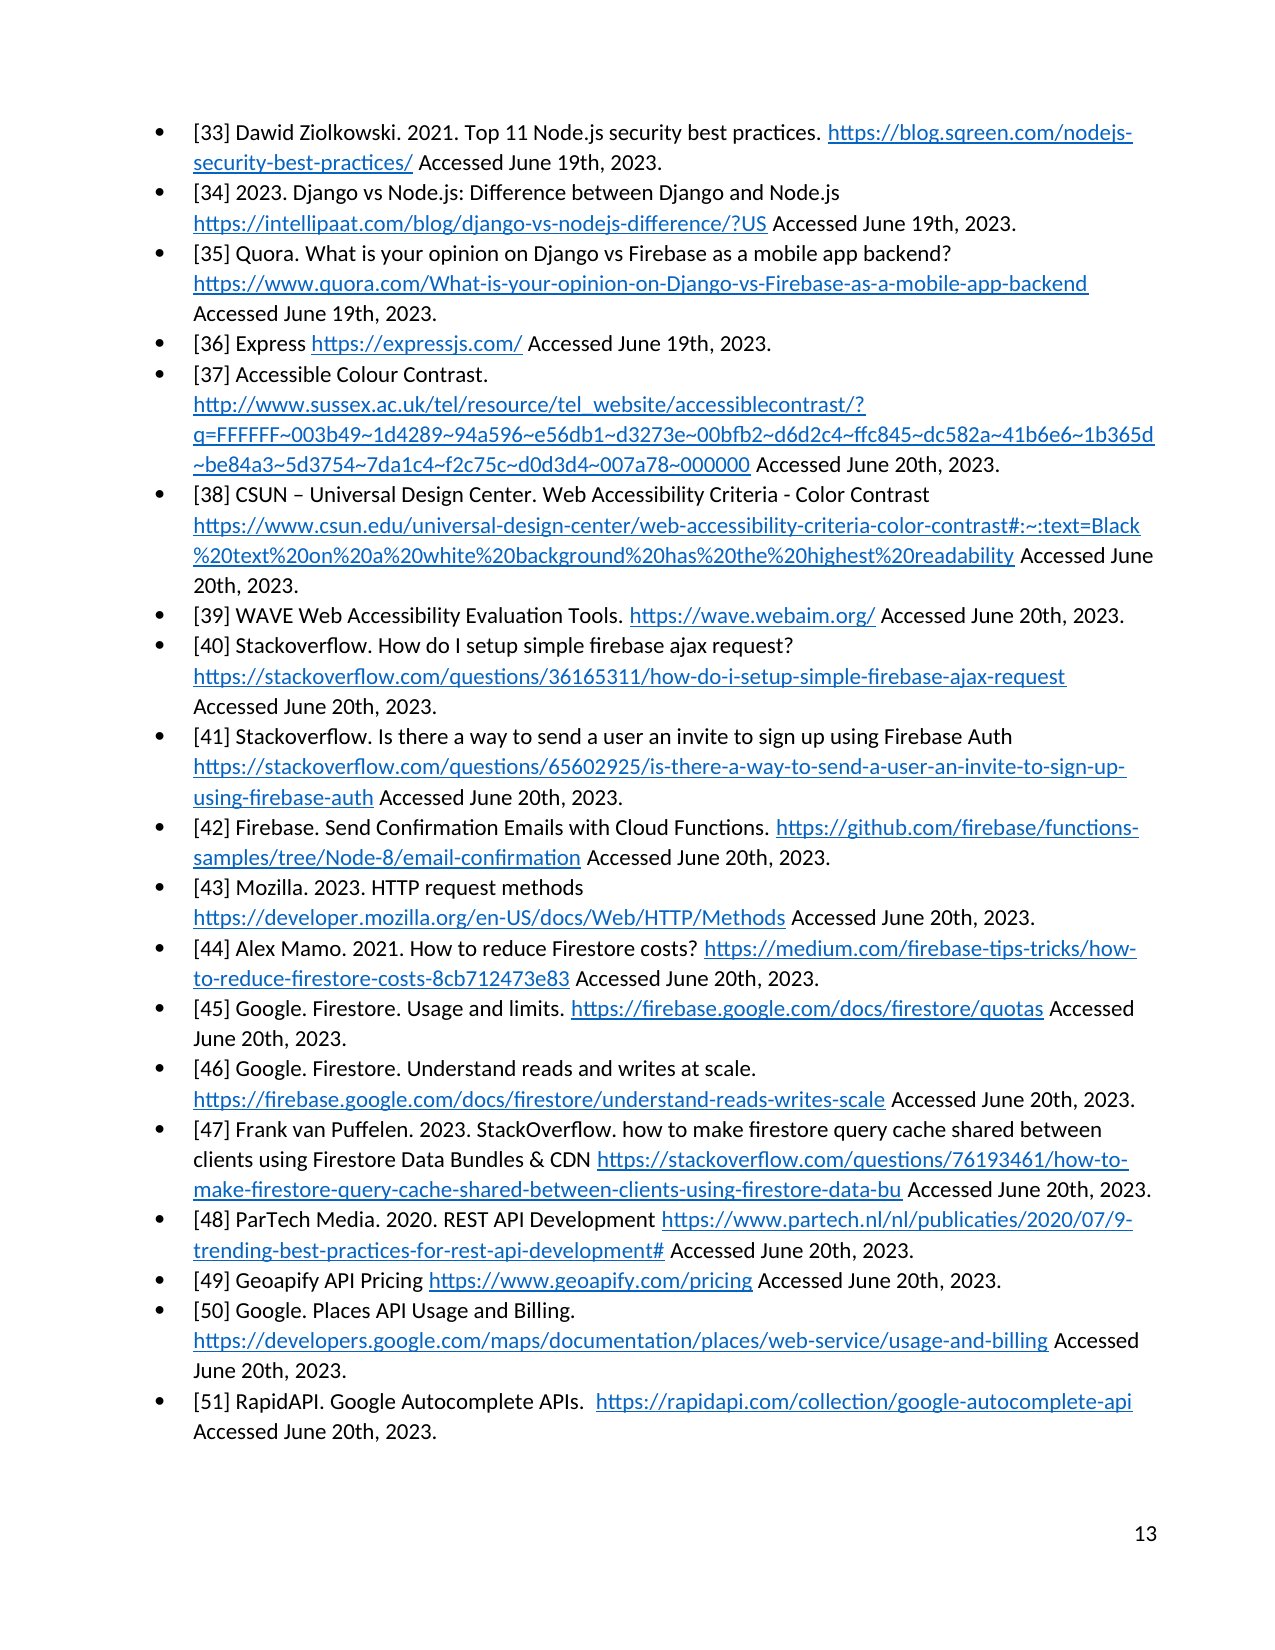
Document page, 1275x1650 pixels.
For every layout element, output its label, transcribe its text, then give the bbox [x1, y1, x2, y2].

list [47] Frank van Puffelen. 2023. StackOverflow. how to make firestore query cache shared between clients using Firestore Data Bundles & CDN https://stackoverflow.com/questions/76193461/how-to-make-firestore-query-cache-shared-between-clients-using-firestore-data-bu Accessed June 20th, 2023. [156, 1115, 1157, 1203]
list [36] Express https://expressjs.com/ Accessed June 19th, 2023. [156, 329, 1157, 358]
list [49] Geoapify API Pricing https://www.geoapify.com/pricing Accessed June 20th, 2023. [156, 1266, 1157, 1294]
list [51] RapidAPI. Google Autocomplete APIs. https://rapidapi.com/collection/google-autocomplete-api Accessed June 20th, 2023. [156, 1387, 1157, 1445]
list [39] WAVE Web Accessibility Evaluation Tools. https://wave.webaim.org/ Accessed June 20th, 2023. [156, 601, 1157, 629]
list [33] Dawid Ziolkowski. 2021. Top 11 Node.js security best practices. https://blog.sqreen.com/nodejs-security-best-practices/ Accessed June 19th, 2023. [156, 118, 1157, 176]
list [40] Stackoverflow. How do I setup simple firebase ajax request? https://stackoverflow.com/questions/36165311/how-do-i-setup-simple-firebase-ajax-request Accessed June 20th, 2023. [156, 632, 1157, 720]
list [43] Mozilla. 2023. HTTP request methods https://developer.mozilla.org/en-US/docs/Web/HTTP/Methods Accessed June 20th, 2023. [156, 873, 1157, 932]
list [50] Google. Places API Usage and Billing. https://developers.google.com/maps/documentation/places/web-service/usage-and-billing Accessed June 20th, 2023. [156, 1296, 1157, 1385]
list [46] Google. Firestore. Understand reads and writes at scale. https://firebase.google.com/docs/firestore/understand-reads-writes-scale Accessed June 20th, 2023. [156, 1054, 1157, 1113]
list [44] Alex Mamo. 2021. How to reduce Firestore costs? https://medium.com/firebase-tips-tricks/how-to-reduce-firestore-costs-8cb712473e83 Accessed June 20th, 2023. [156, 934, 1157, 992]
list [35] Quora. What is your opinion on Django vs Firebase as a mobile app backend? https://www.quora.com/What-is-your-opinion-on-Django-vs-Firebase-as-a-mobile-app-backend Accessed June 19th, 2023. [156, 239, 1157, 327]
list [34] 2023. Django vs Node.js: Difference between Django and Node.js https://intellipaat.com/blog/django-vs-nodejs-difference/?US Accessed June 19th, 2023. [156, 178, 1157, 237]
list [45] Google. Firestore. Usage and limits. https://firebase.google.com/docs/firestore/quotas Accessed June 20th, 2023. [156, 994, 1157, 1052]
list [42] Firebase. Send Confirmation Emails with Cloud Functions. https://github.com/firebase/functions-samples/tree/Node-8/email-confirmation Accessed June 20th, 2023. [156, 813, 1157, 871]
list [48] ParTech Media. 2020. REST API Development https://www.partech.nl/nl/publicaties/2020/07/9-trending-best-practices-for-rest-api-development# Accessed June 20th, 2023. [156, 1206, 1157, 1264]
list [37] Accessible Colour Contrast. http://www.sussex.ac.uk/tel/resource/tel_website/accessiblecontrast/?q=FFFFFF~003b49~1d4289~94a596~e56db1~d3273e~00bfb2~d6d2c4~ffc845~dc582a~41b6e6~1b365d~be84a3~5d3754~7da1c4~f2c75c~d0d3d4~007a78~000000 Accessed June 20th, 2023. [156, 360, 1157, 478]
list [41] Stackoverflow. Is there a way to send a user an invite to sign up using Firebase Auth https://stackoverflow.com/questions/65602925/is-there-a-way-to-send-a-user-an-invite-to-sign-up-using-firebase-auth Accessed June 20th, 2023. [156, 722, 1157, 811]
list [38] CSUN – Universal Design Center. Web Accessibility Criteria - Color Contrast https://www.csun.edu/universal-design-center/web-accessibility-criteria-color-contrast#:~:text=Black%20text%20on%20a%20white%20background%20has%20the%20highest%20readability Accessed June 20th, 2023. [156, 481, 1157, 599]
